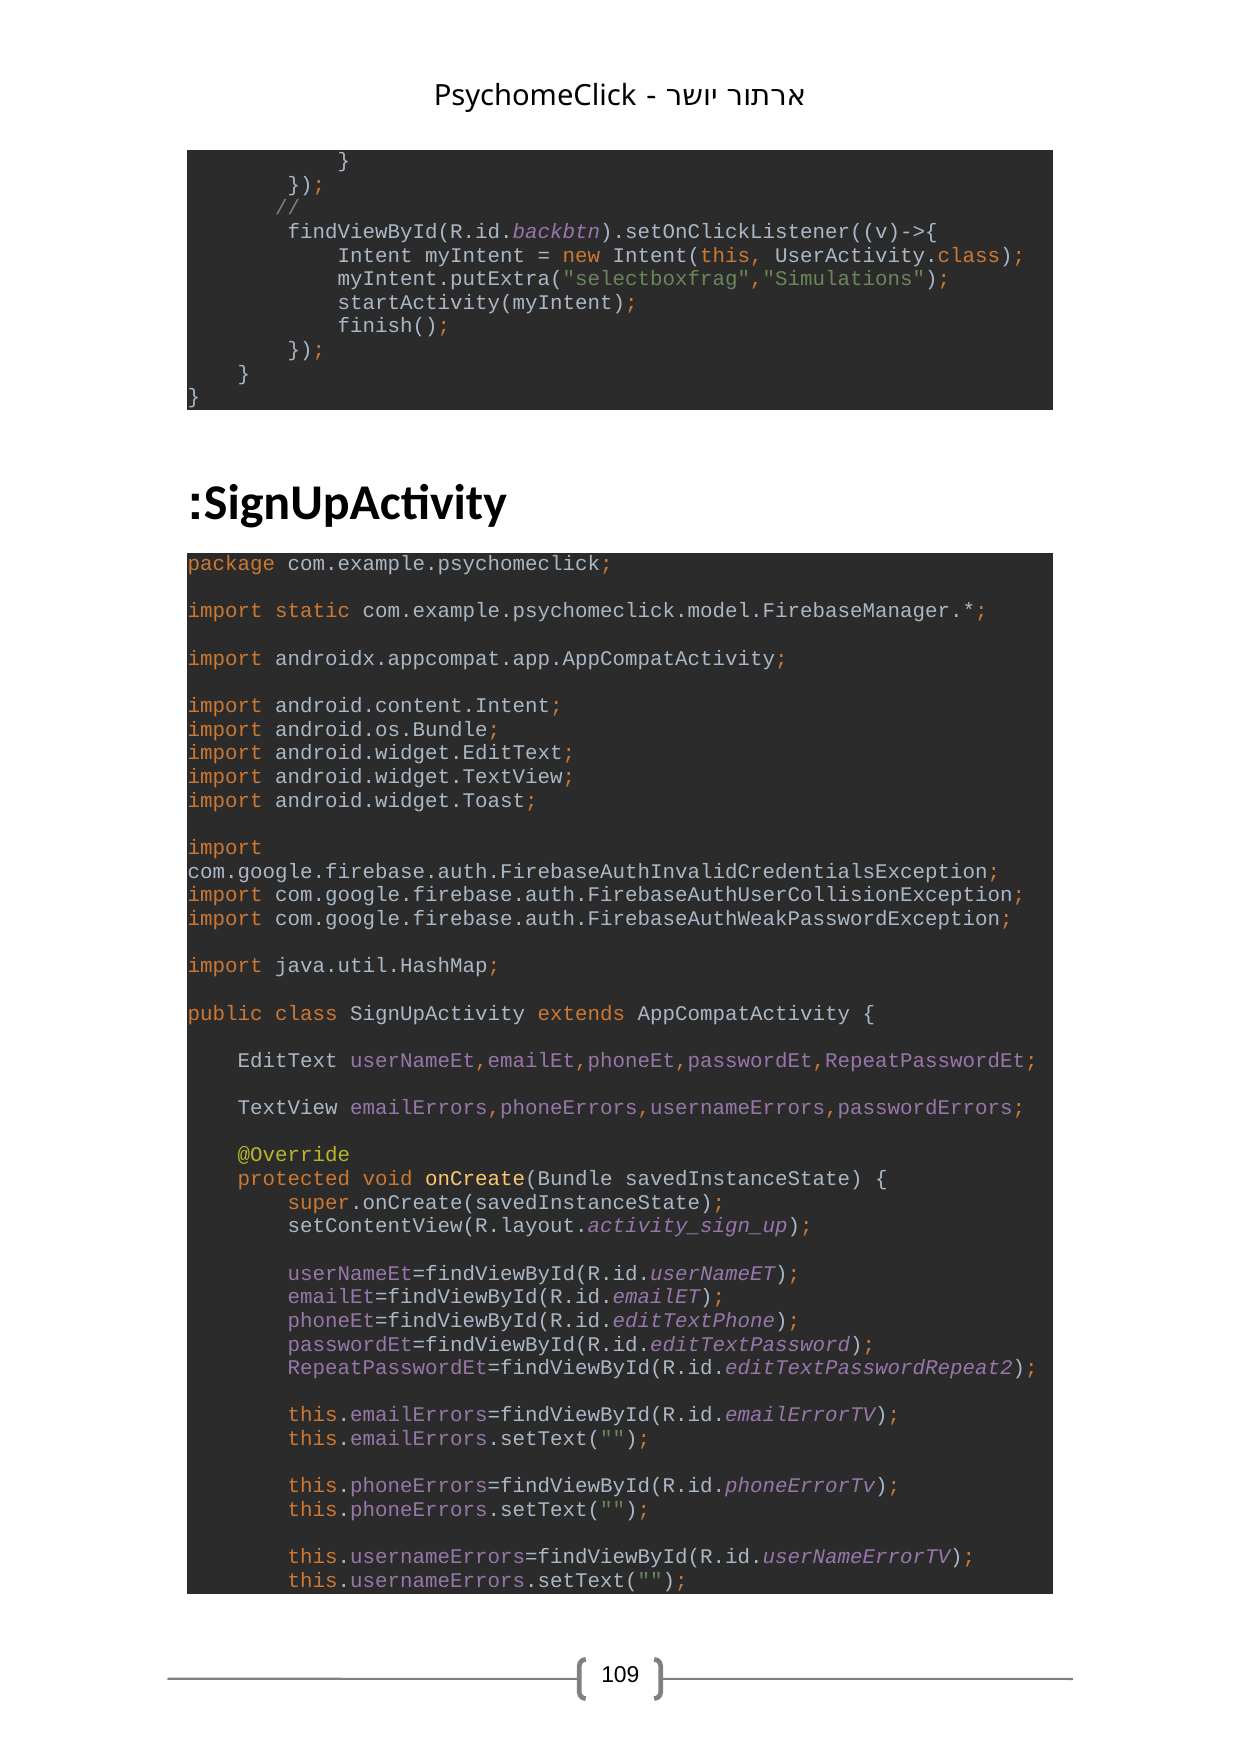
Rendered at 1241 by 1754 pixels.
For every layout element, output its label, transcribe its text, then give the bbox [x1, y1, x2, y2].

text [187, 553, 1053, 1594]
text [187, 150, 1053, 410]
text SignUpActivity: [187, 471, 1053, 532]
